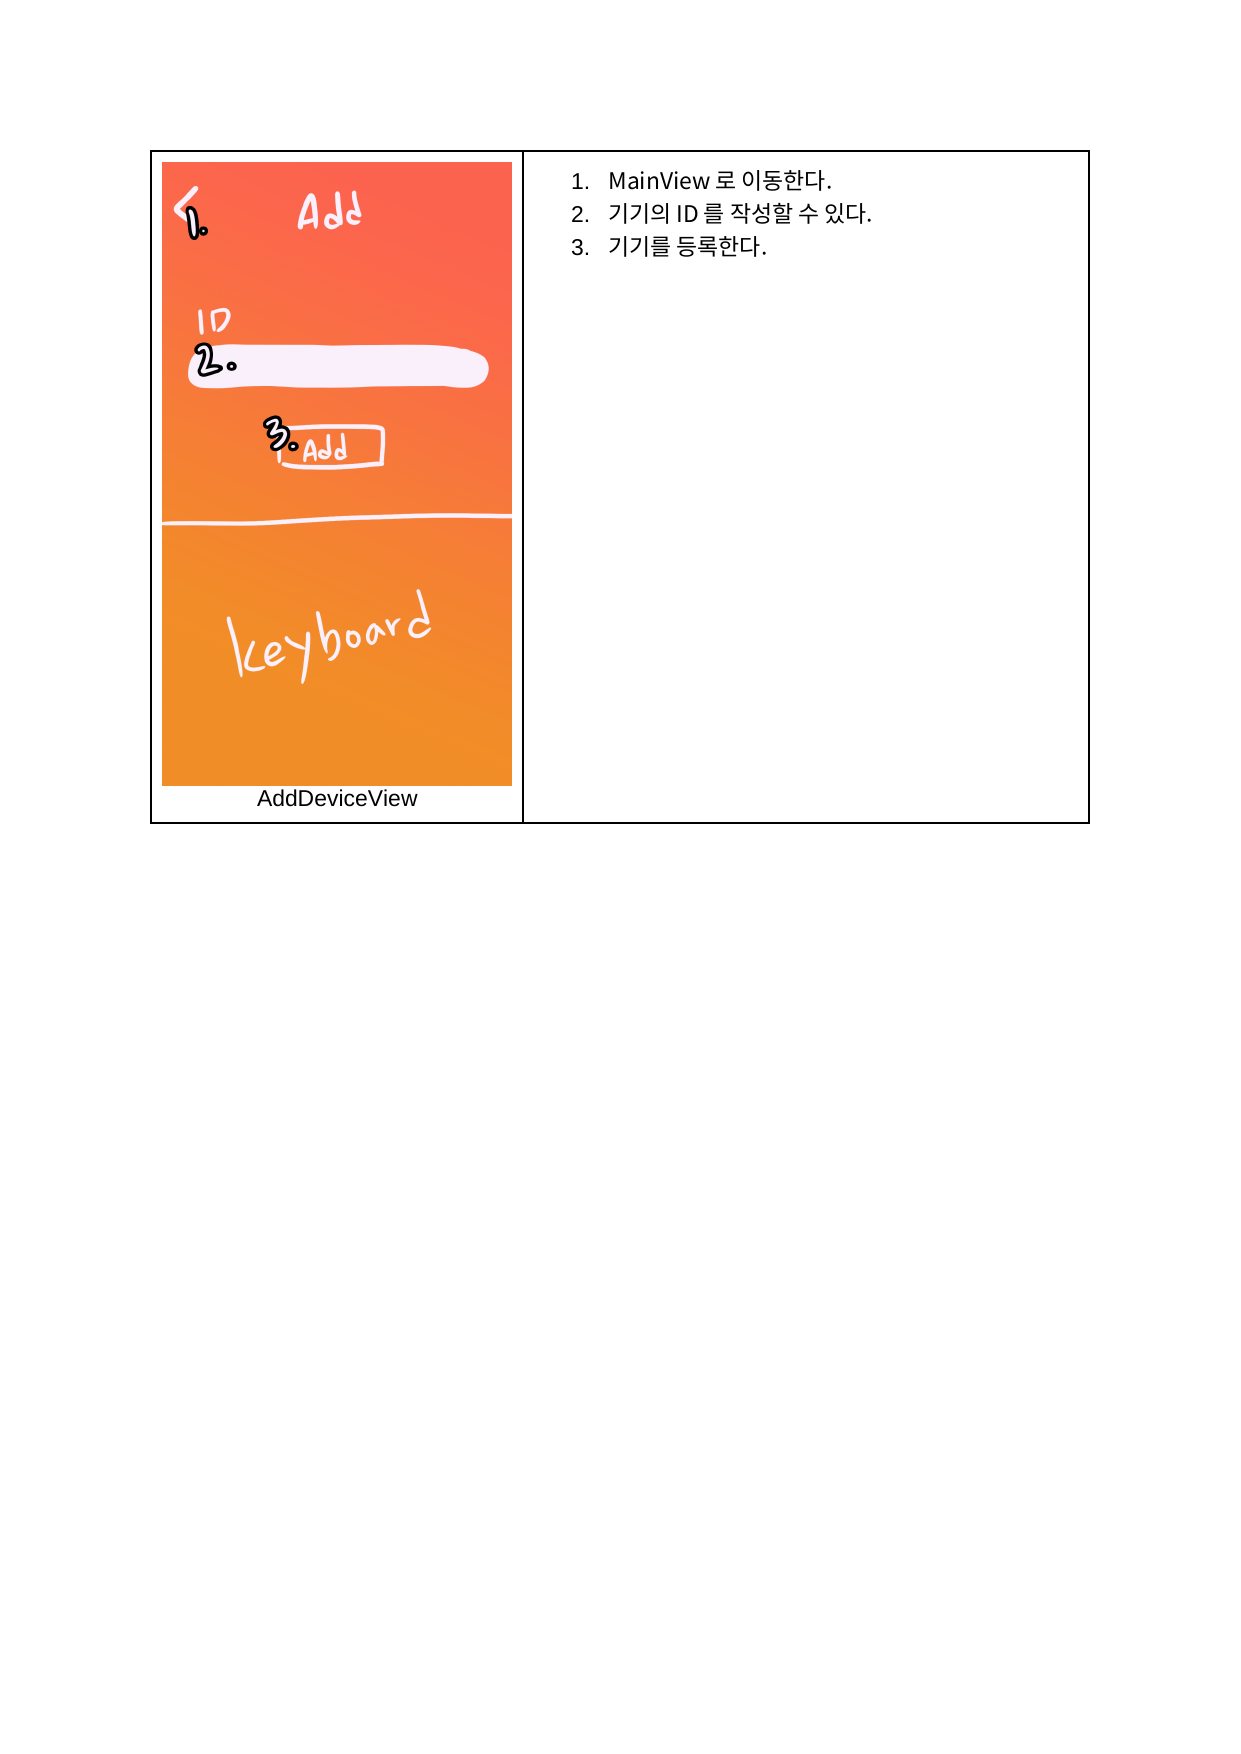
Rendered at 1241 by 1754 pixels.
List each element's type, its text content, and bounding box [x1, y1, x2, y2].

picture [162, 162, 512, 786]
table_cell MainView로 이동한다. 기기의 ID를 작성할 수 있다. 기기를 등록한다. [524, 152, 1088, 822]
table_cell AddDeviceView [152, 152, 522, 822]
